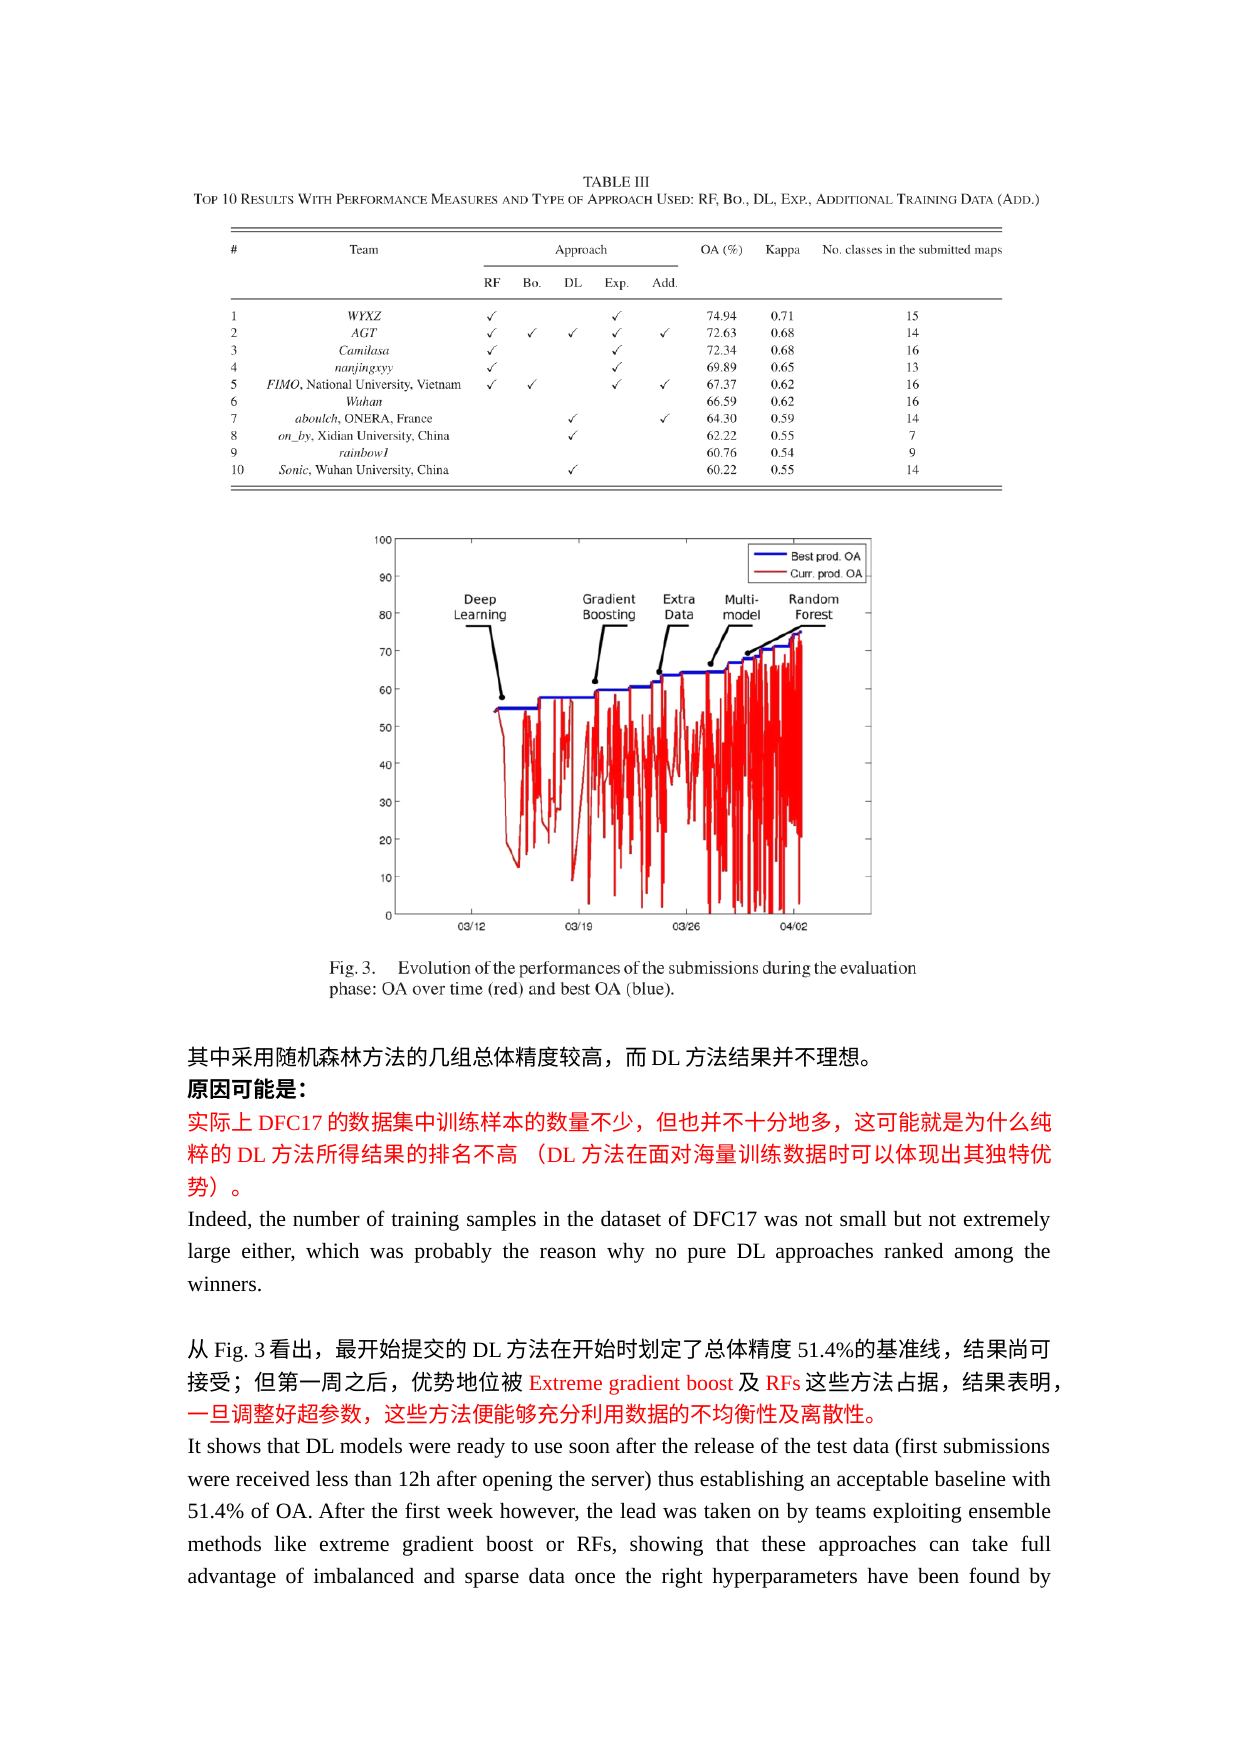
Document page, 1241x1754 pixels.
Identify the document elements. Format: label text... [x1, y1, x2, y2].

text 原因可能是： [187, 1072, 1053, 1104]
picture [187, 162, 1053, 512]
text 其中采用随机森林方法的几组总体精度较高，而DL方法结果并不理想。 [187, 1039, 1053, 1072]
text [187, 1429, 1053, 1592]
text 从Fig. 3看出，最开始提交的DL方法在开始时划定了总体精度51.4%的基准线，结果尚可接受；但第一周之后，优势地位被Extreme gradient boost及RFs这些方法占据，结果表明，一旦调整好超参数，这些方法便能够充分利用数据的不均衡性及离散性。 [187, 1332, 1053, 1429]
picture [305, 519, 935, 1012]
text 实际上DFC17的数据集中训练样本的数量不少，但也并不十分地多，这可能就是为什么纯粹的DL方法所得结果的排名不高 （DL方法在面对海量训练数据时可以体现出其独特优势）。 [187, 1104, 1053, 1202]
text Indeed, the number of training samples in the dataset of DFC17 was not small but not extremely large either, which was probably the reason why no pure DL approaches ranked among the winners. [187, 1202, 1053, 1299]
